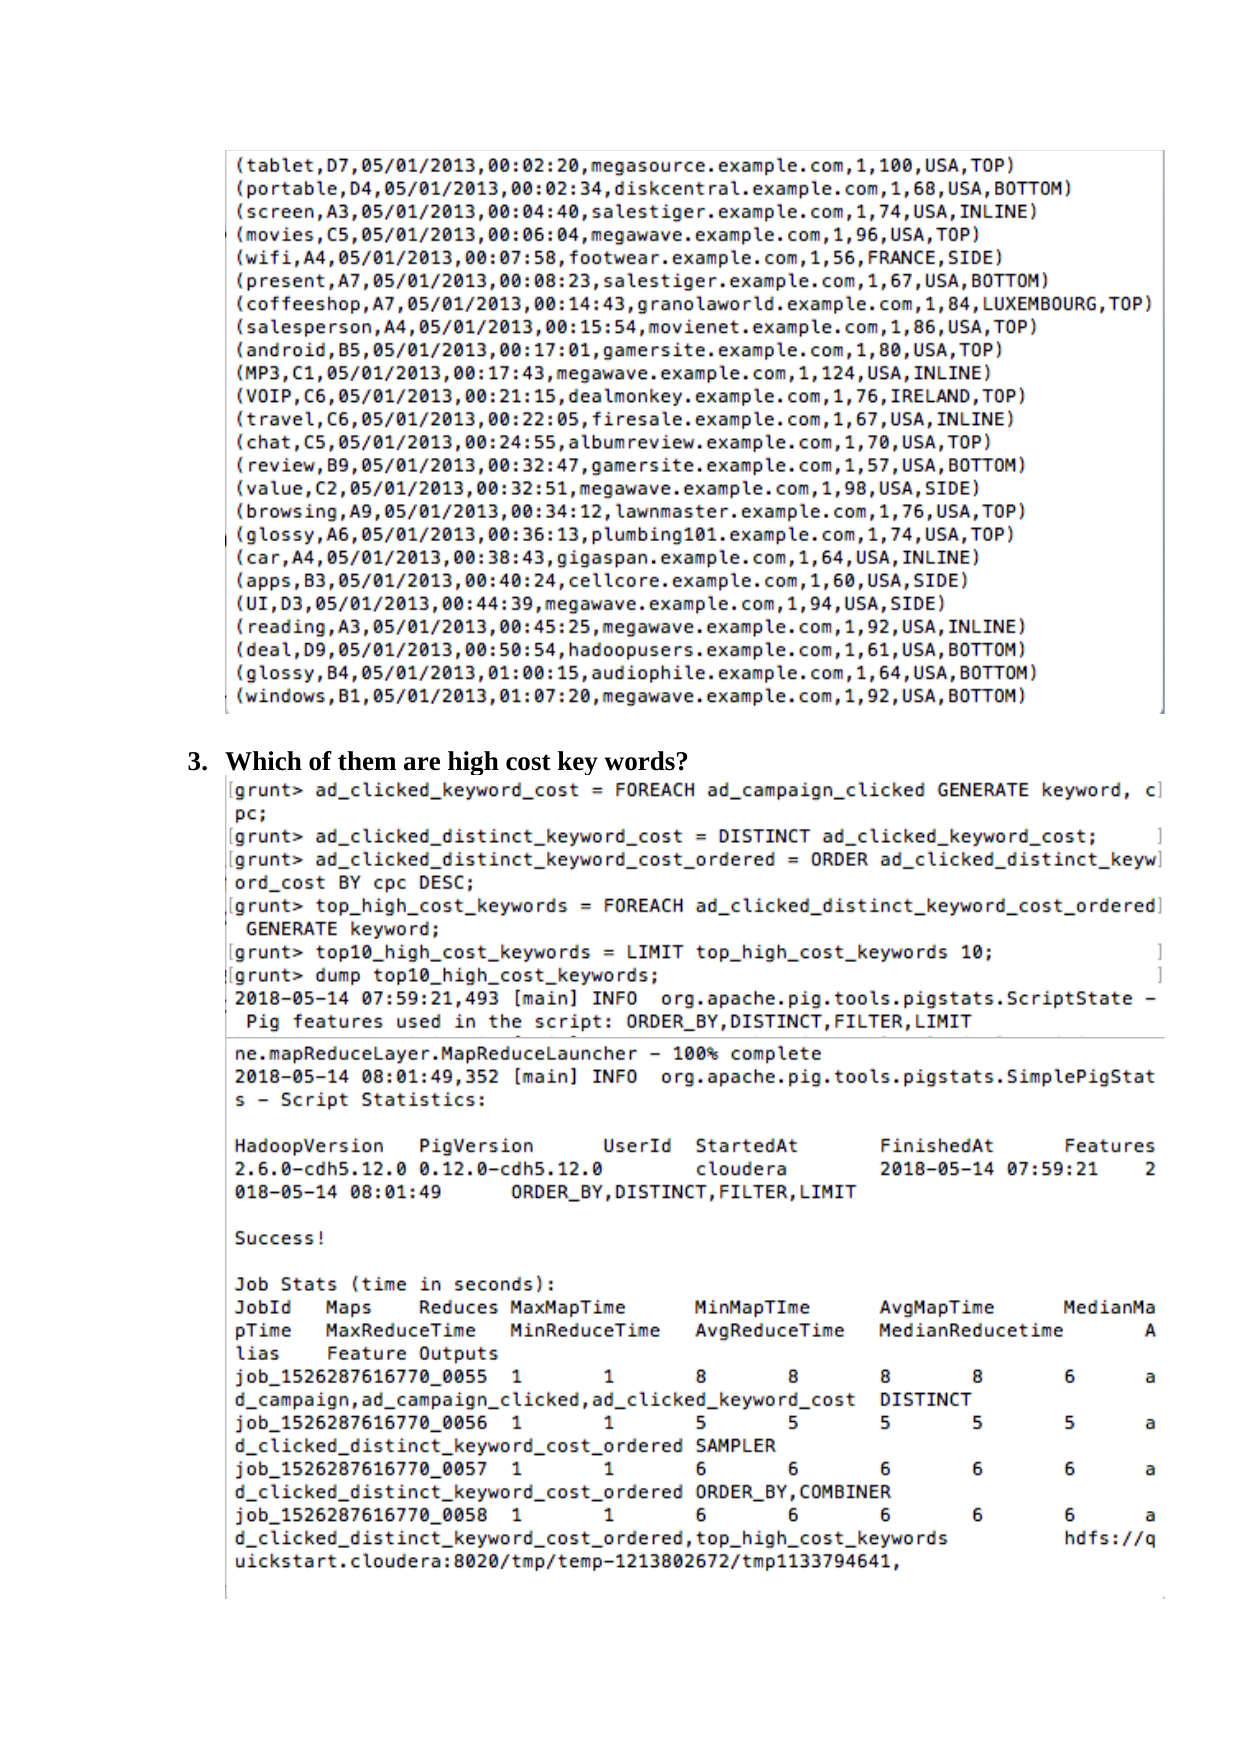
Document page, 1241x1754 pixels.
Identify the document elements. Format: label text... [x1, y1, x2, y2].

list Which of them are high cost key words? [187, 744, 1090, 776]
picture [225, 775, 1165, 1599]
picture [225, 150, 1165, 714]
